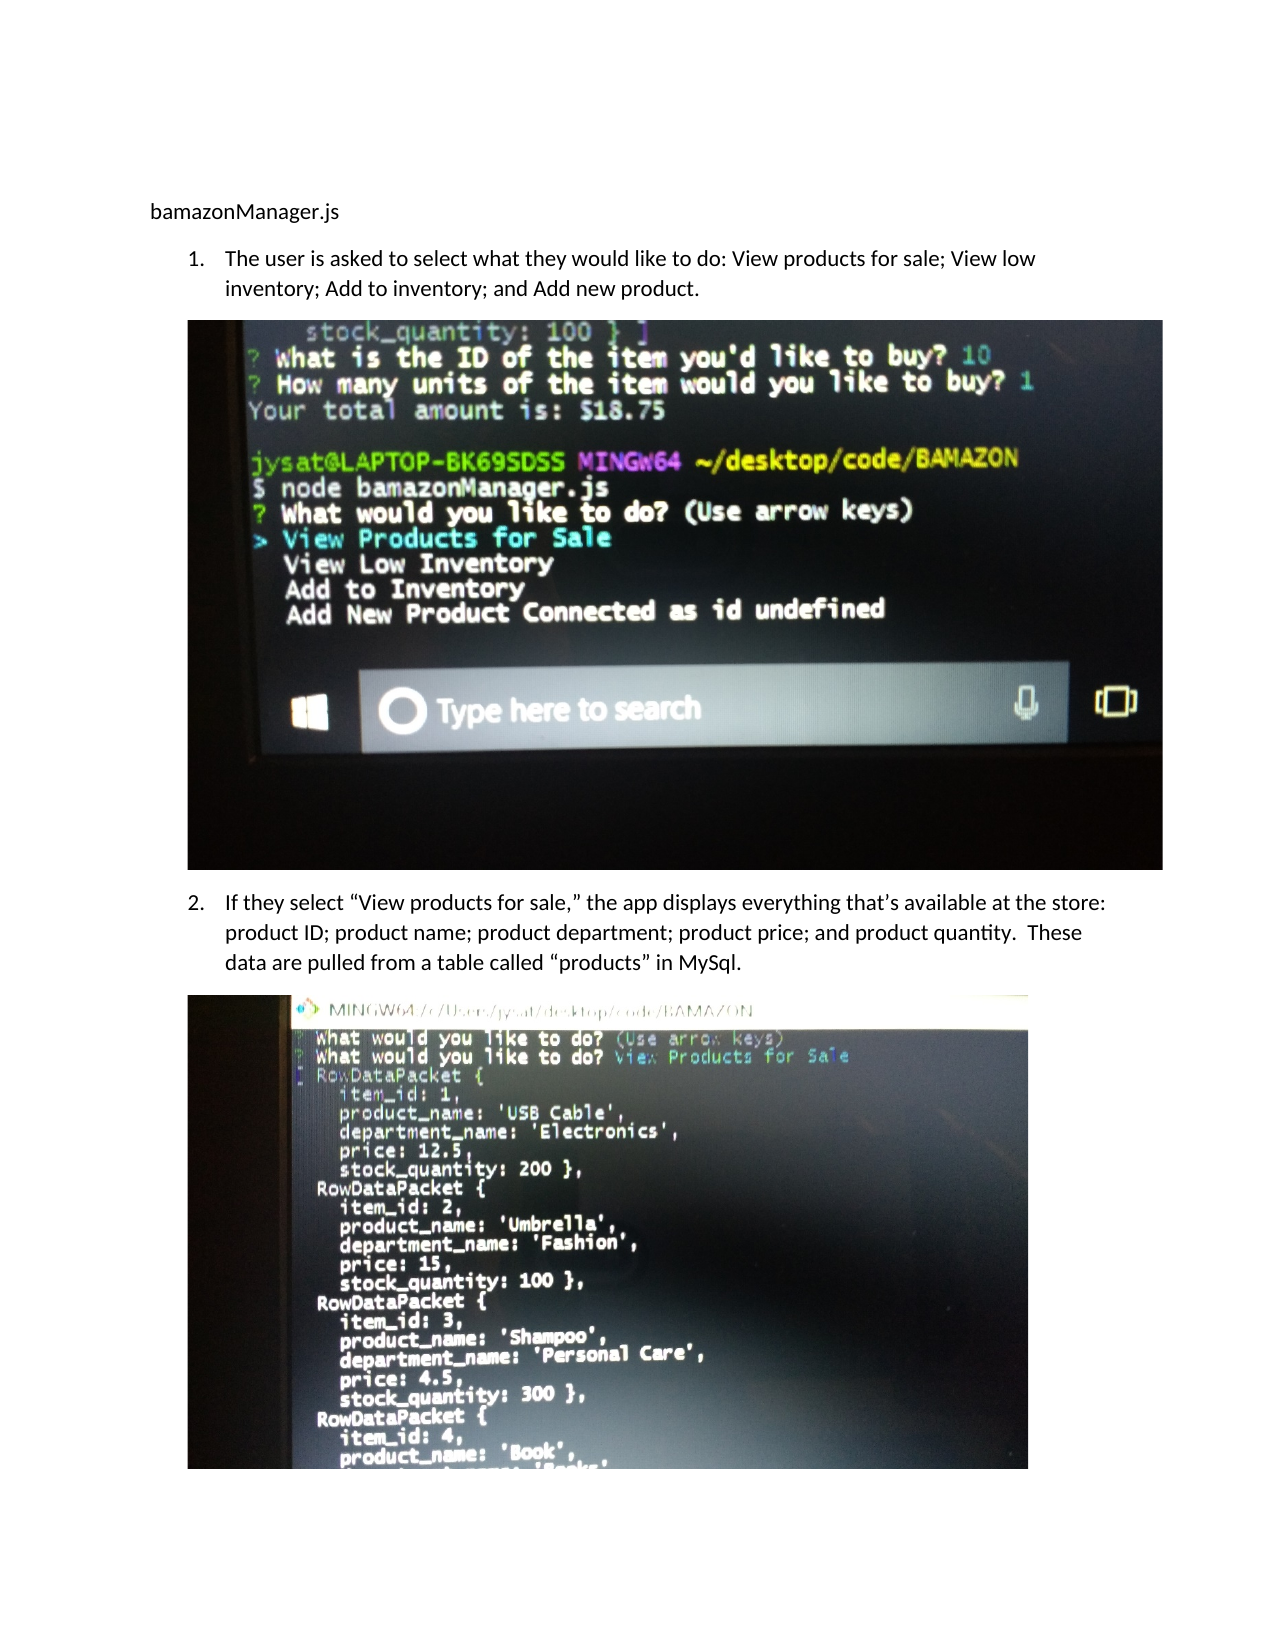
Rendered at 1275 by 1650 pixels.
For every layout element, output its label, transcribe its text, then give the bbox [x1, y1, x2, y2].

picture [187, 995, 1029, 1469]
list If they select “View products for sale,” the app displays everything that’s available at the store: product ID; product name; product department; product price; and product quantity. These data are pulled from a table called “products” in MySql. [187, 888, 1125, 977]
list The user is asked to select what they would like to do: View products for sale; View low inventory; Add to inventory; and Add new product. [187, 244, 1125, 302]
text bamazonManager.js [150, 197, 1125, 225]
picture [187, 320, 1163, 870]
